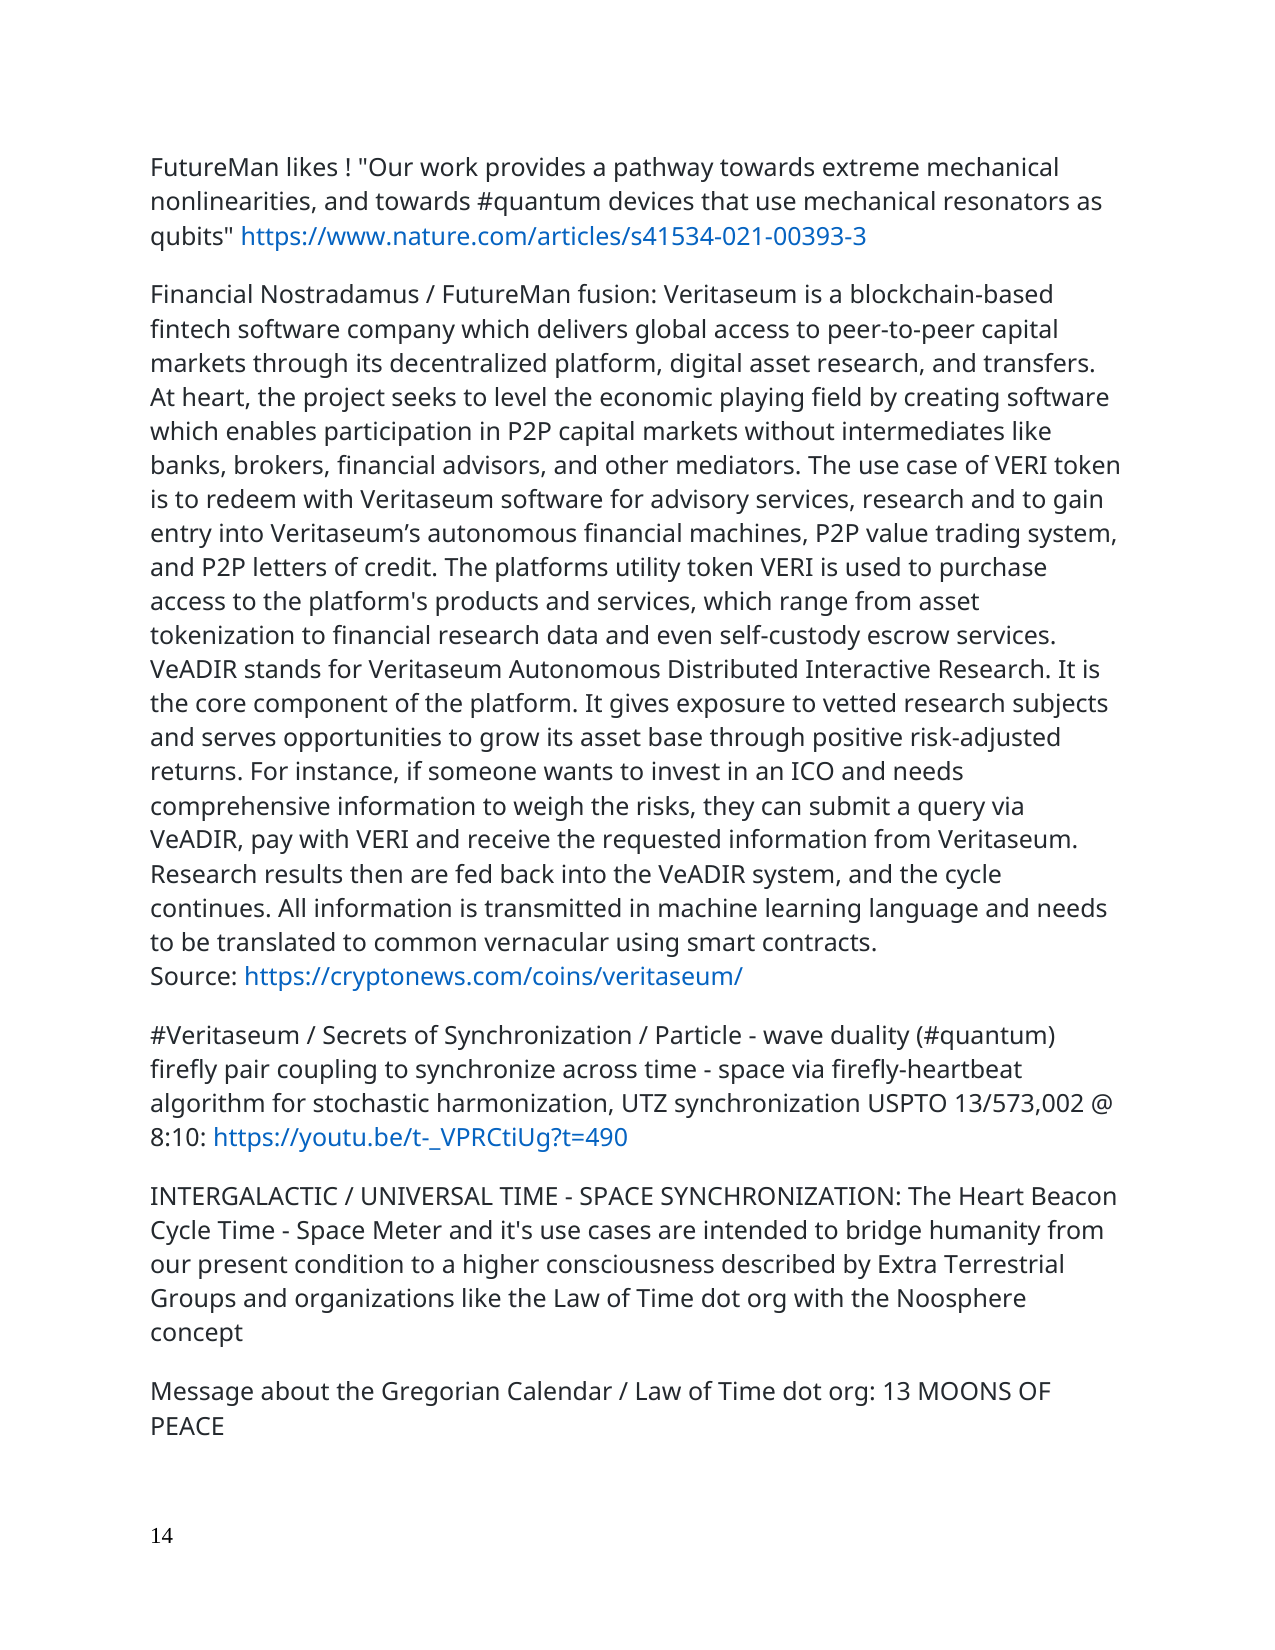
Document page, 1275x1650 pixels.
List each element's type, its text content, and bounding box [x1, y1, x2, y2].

text #Veritaseum / Secrets of Synchronization / Particle - wave duality (#quantum) firefly pair coupling to synchronize across time - space via firefly-heartbeat algorithm for stochastic harmonization, UTZ synchronization USPTO 13/573,002 @ 8:10: https://youtu.be/t-_VPRCtiUg?t=490 [150, 1017, 1125, 1154]
text Financial Nostradamus / FutureMan fusion: Veritaseum is a blockchain-based fintech software company which delivers global access to peer-to-peer capital markets through its decentralized platform, digital asset research, and transfers. At heart, the project seeks to level the economic playing field by creating software which enables participation in P2P capital markets without intermediates like banks, brokers, financial advisors, and other mediators. The use case of VERI token is to redeem with Veritaseum software for advisory services, research and to gain entry into Veritaseum’s autonomous financial machines, P2P value trading system, and P2P letters of credit. The platforms utility token VERI is used to purchase access to the platform's products and services, which range from asset tokenization to financial research data and even self-custody escrow services. VeADIR stands for Veritaseum Autonomous Distributed Interactive Research. It is the core component of the platform. It gives exposure to vetted research subjects and serves opportunities to grow its asset base through positive risk-adjusted returns. For instance, if someone wants to invest in an ICO and needs comprehensive information to weigh the risks, they can submit a query via VeADIR, pay with VERI and receive the requested information from Veritaseum. Research results then are fed back into the VeADIR system, and the cycle continues. All information is transmitted in machine learning language and needs to be translated to common vernacular using smart contracts. Source: https://cryptonews.com/coins/veritaseum/ [150, 277, 1125, 992]
text Message about the Gregorian Calendar / Law of Time dot org: 13 MOONS OF PEACE [150, 1374, 1125, 1442]
text INTERGALACTIC / UNIVERSAL TIME - SPACE SYNCHRONIZATION: The Heart Beacon Cycle Time - Space Meter and it's use cases are intended to bridge humanity from our present condition to a higher consciousness described by Extra Terrestrial Groups and organizations like the Law of Time dot org with the Noosphere concept [150, 1179, 1125, 1349]
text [150, 150, 1125, 252]
